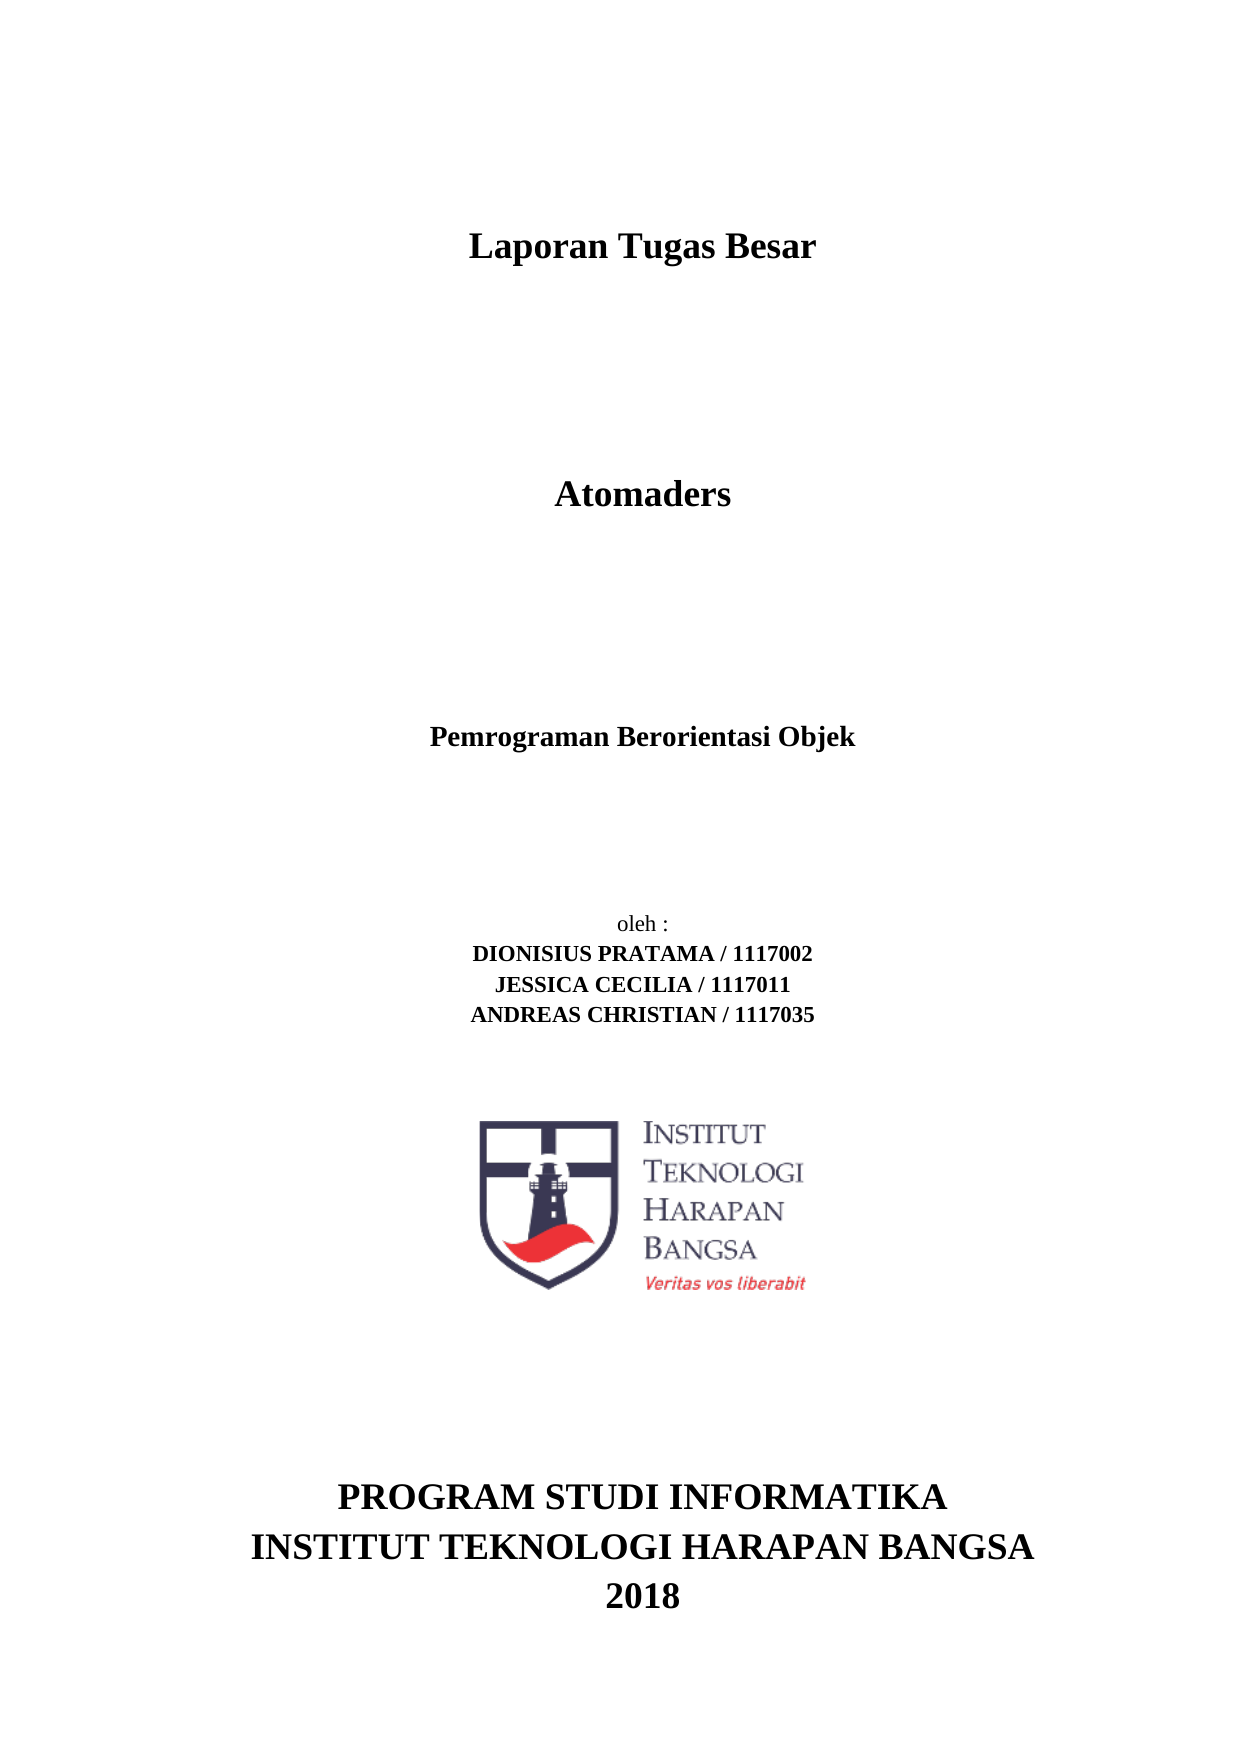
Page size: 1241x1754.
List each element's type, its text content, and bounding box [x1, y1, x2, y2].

text 2018 [120, 1574, 1165, 1617]
text PROGRAM STUDI INFORMATIKA [120, 1474, 1165, 1518]
text JESSICA CECILIA / 1117011 [120, 971, 1165, 997]
text oleh : [120, 910, 1165, 937]
text DIONISIUS PRATAMA / 1117002 [120, 941, 1165, 967]
text Atomaders [120, 472, 1165, 515]
text INSTITUT TEKNOLOGI HARAPAN BANGSA [120, 1524, 1165, 1567]
text ANDREAS CHRISTIAN / 1117035 [120, 1001, 1165, 1027]
text Pemrograman Berorientasi Objek [120, 719, 1165, 785]
picture [479, 1121, 806, 1290]
text Laporan Tugas Besar [120, 224, 1165, 267]
